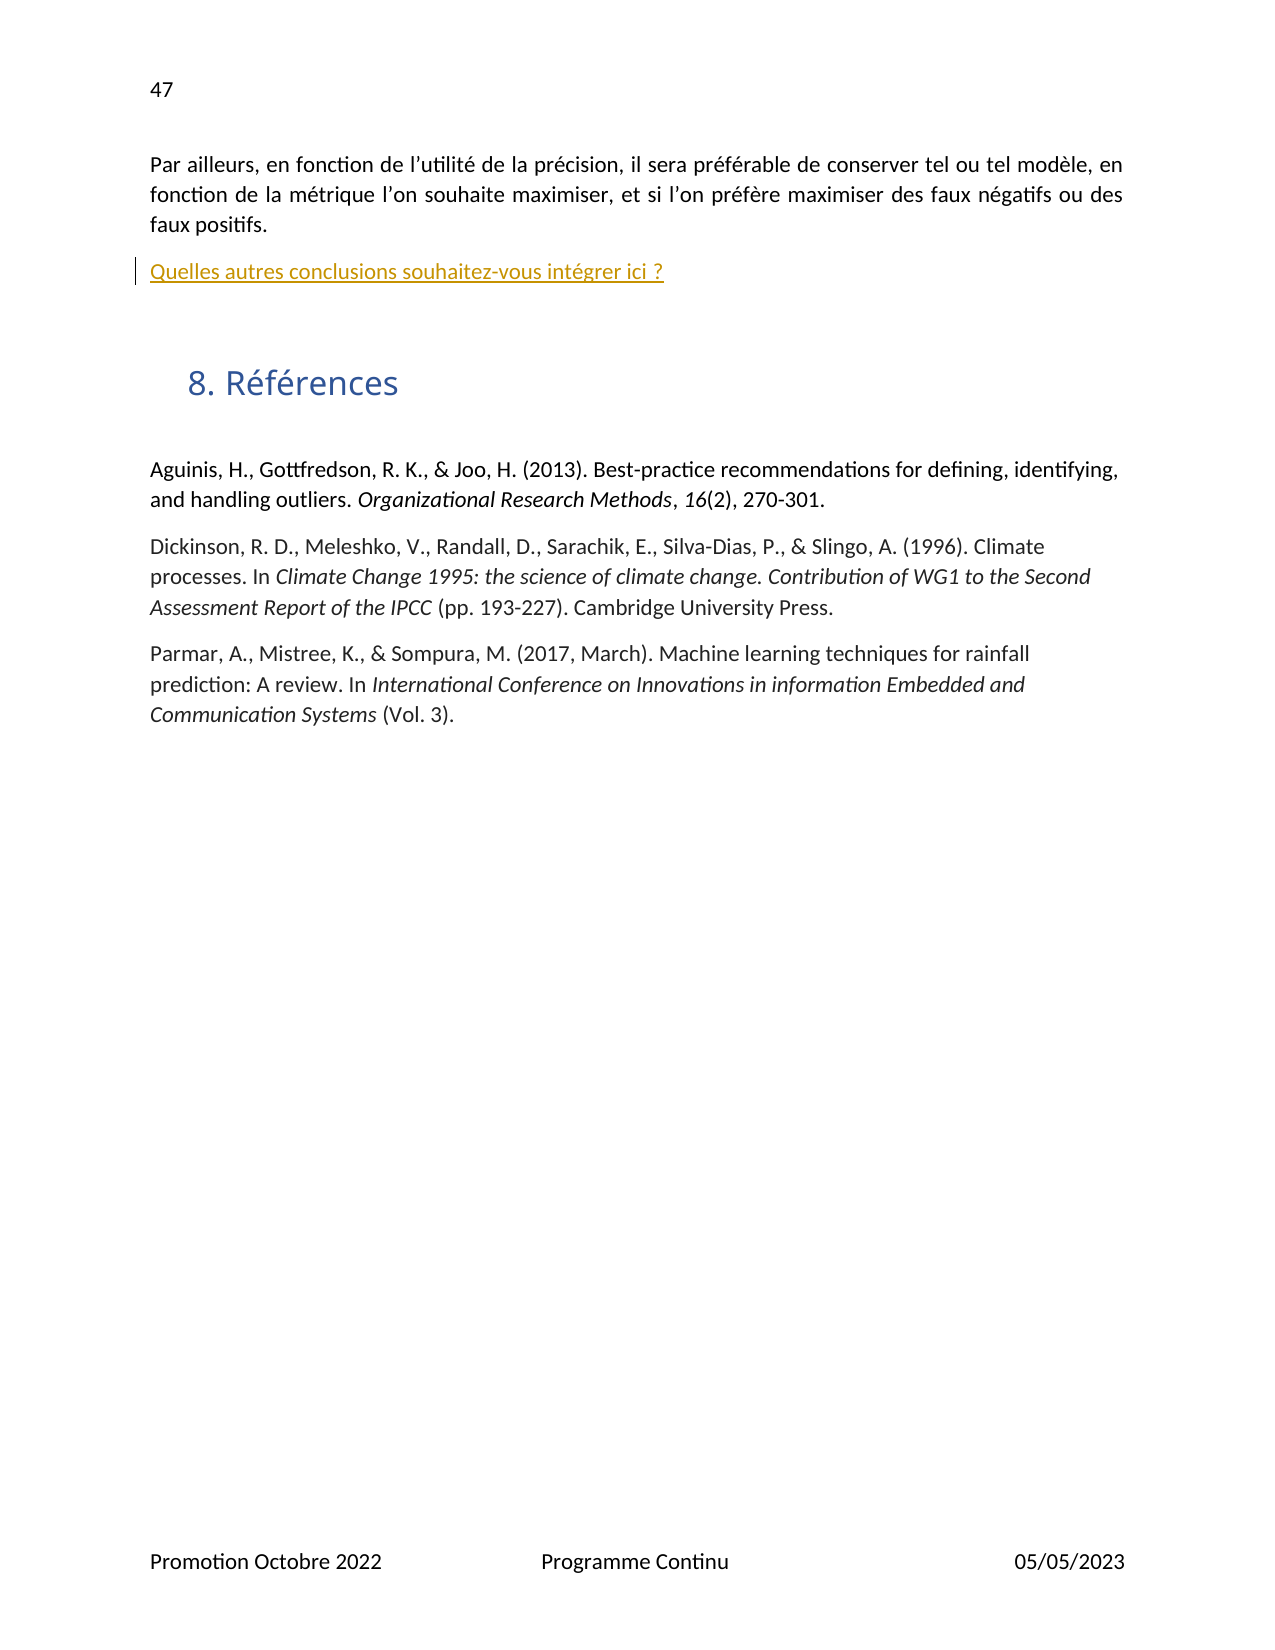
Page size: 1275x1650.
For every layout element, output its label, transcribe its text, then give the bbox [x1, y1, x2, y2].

text Par ailleurs, en fonction de l’utilité de la précision, il sera préférable de conserver tel ou tel modèle, en fonction de la métrique l’on souhaite maximiser, et si l’on préfère maximiser des faux négatifs ou des faux positifs. [150, 150, 1125, 238]
text Dickinson, R. D., Meleshko, V., Randall, D., Sarachik, E., Silva-Dias, P., & Slingo, A. (1996). Climate processes. In Climate Change 1995: the science of climate change. Contribution of WG1 to the Second Assessment Report of the IPCC (pp. 193-227). Cambridge University Press. [150, 532, 1125, 621]
text Aguinis, H., Gottfredson, R. K., & Joo, H. (2013). Best-practice recommendations for defining, identifying, and handling outliers. Organizational Research Methods, 16(2), 270-301. [150, 455, 1125, 513]
text Parmar, A., Mistree, K., & Sompura, M. (2017, March). Machine learning techniques for rainfall prediction: A review. In International Conference on Innovations in information Embedded and Communication Systems (Vol. 3). [150, 639, 1125, 728]
subtitle Références [187, 359, 1125, 405]
